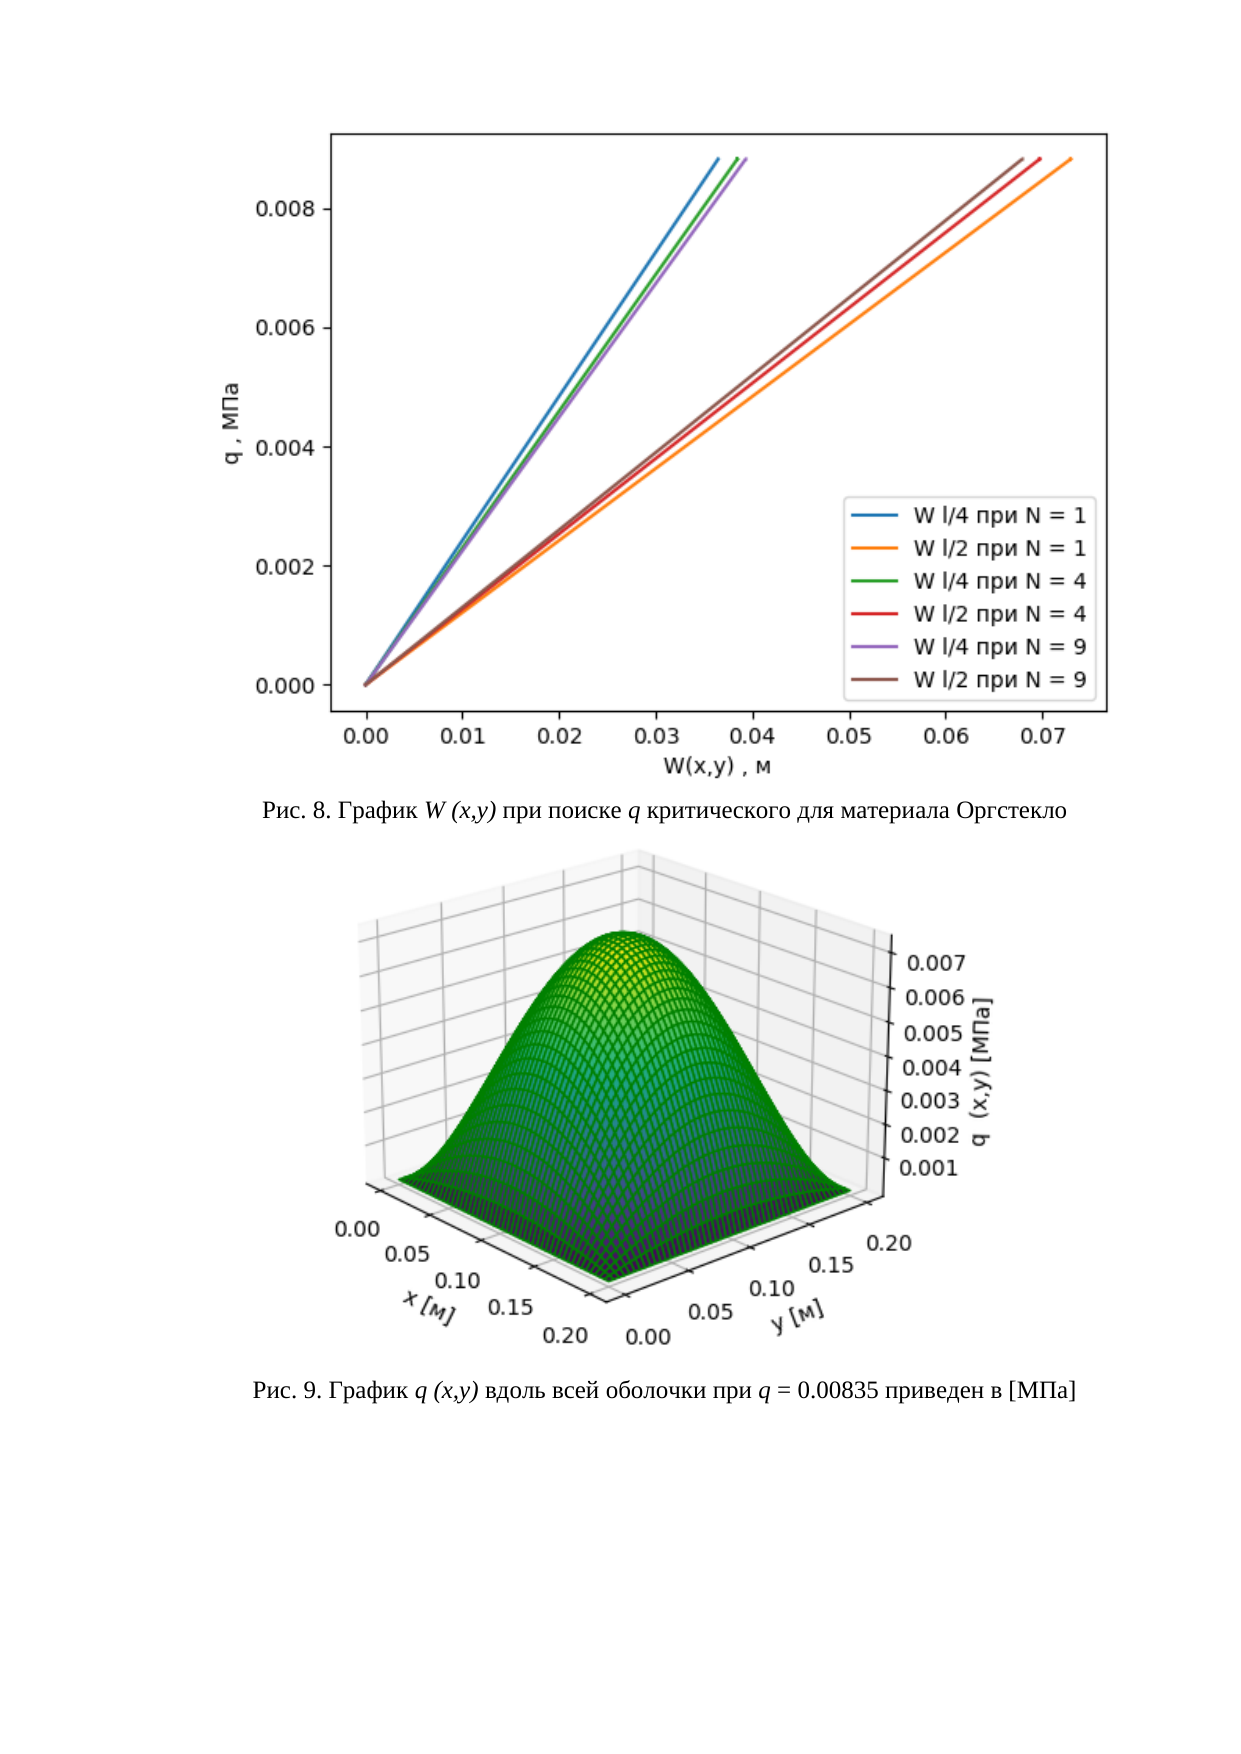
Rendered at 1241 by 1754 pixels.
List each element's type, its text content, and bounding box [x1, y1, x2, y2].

picture [207, 118, 1122, 783]
list Рис. 9. График q (x,y) вдоль всей оболочки при q = 0.00835 приведен в [МПа] [177, 1375, 1152, 1404]
list Рис. 8. График W (x,y) при поиске q критического для материала Оргстекло [177, 795, 1152, 824]
picture [322, 838, 1007, 1362]
